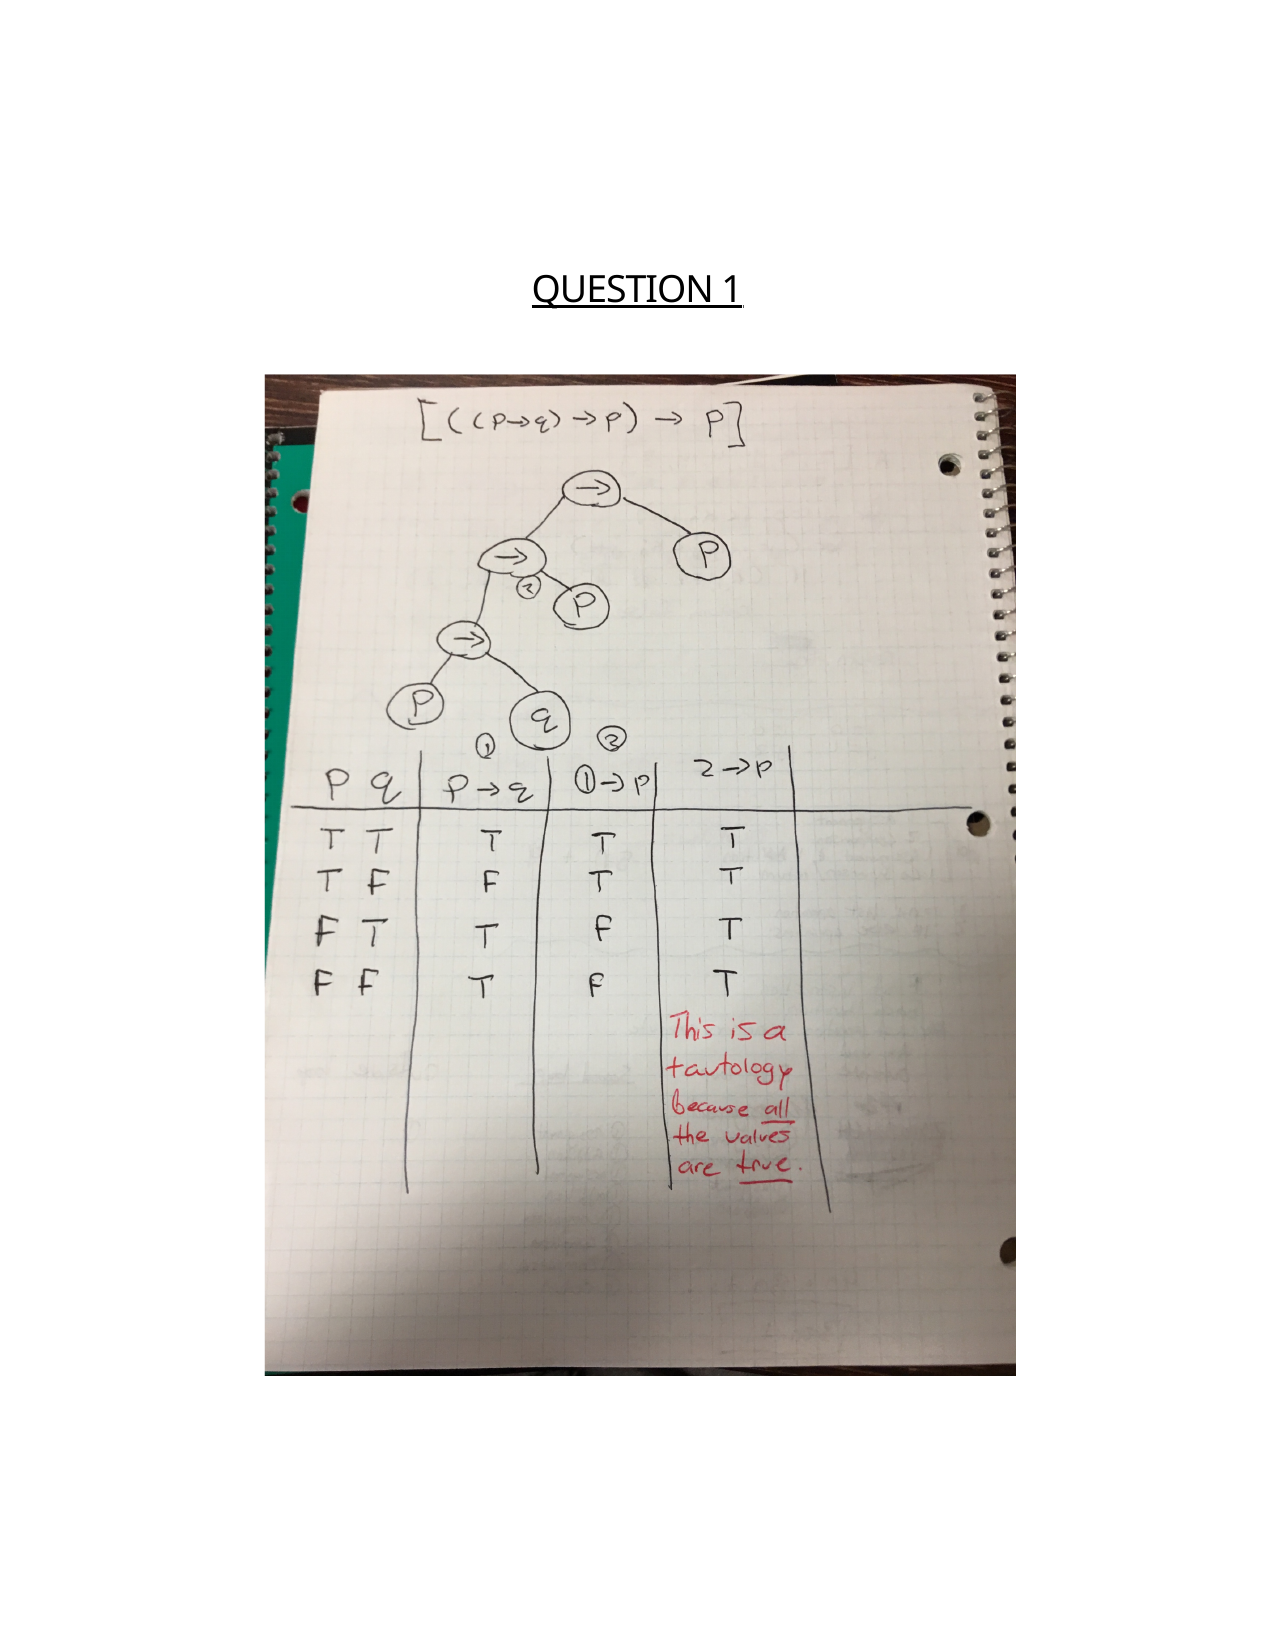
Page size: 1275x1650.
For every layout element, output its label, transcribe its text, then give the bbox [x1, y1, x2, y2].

picture [265, 376, 1016, 1375]
title QUESTION 1 [150, 262, 1125, 313]
